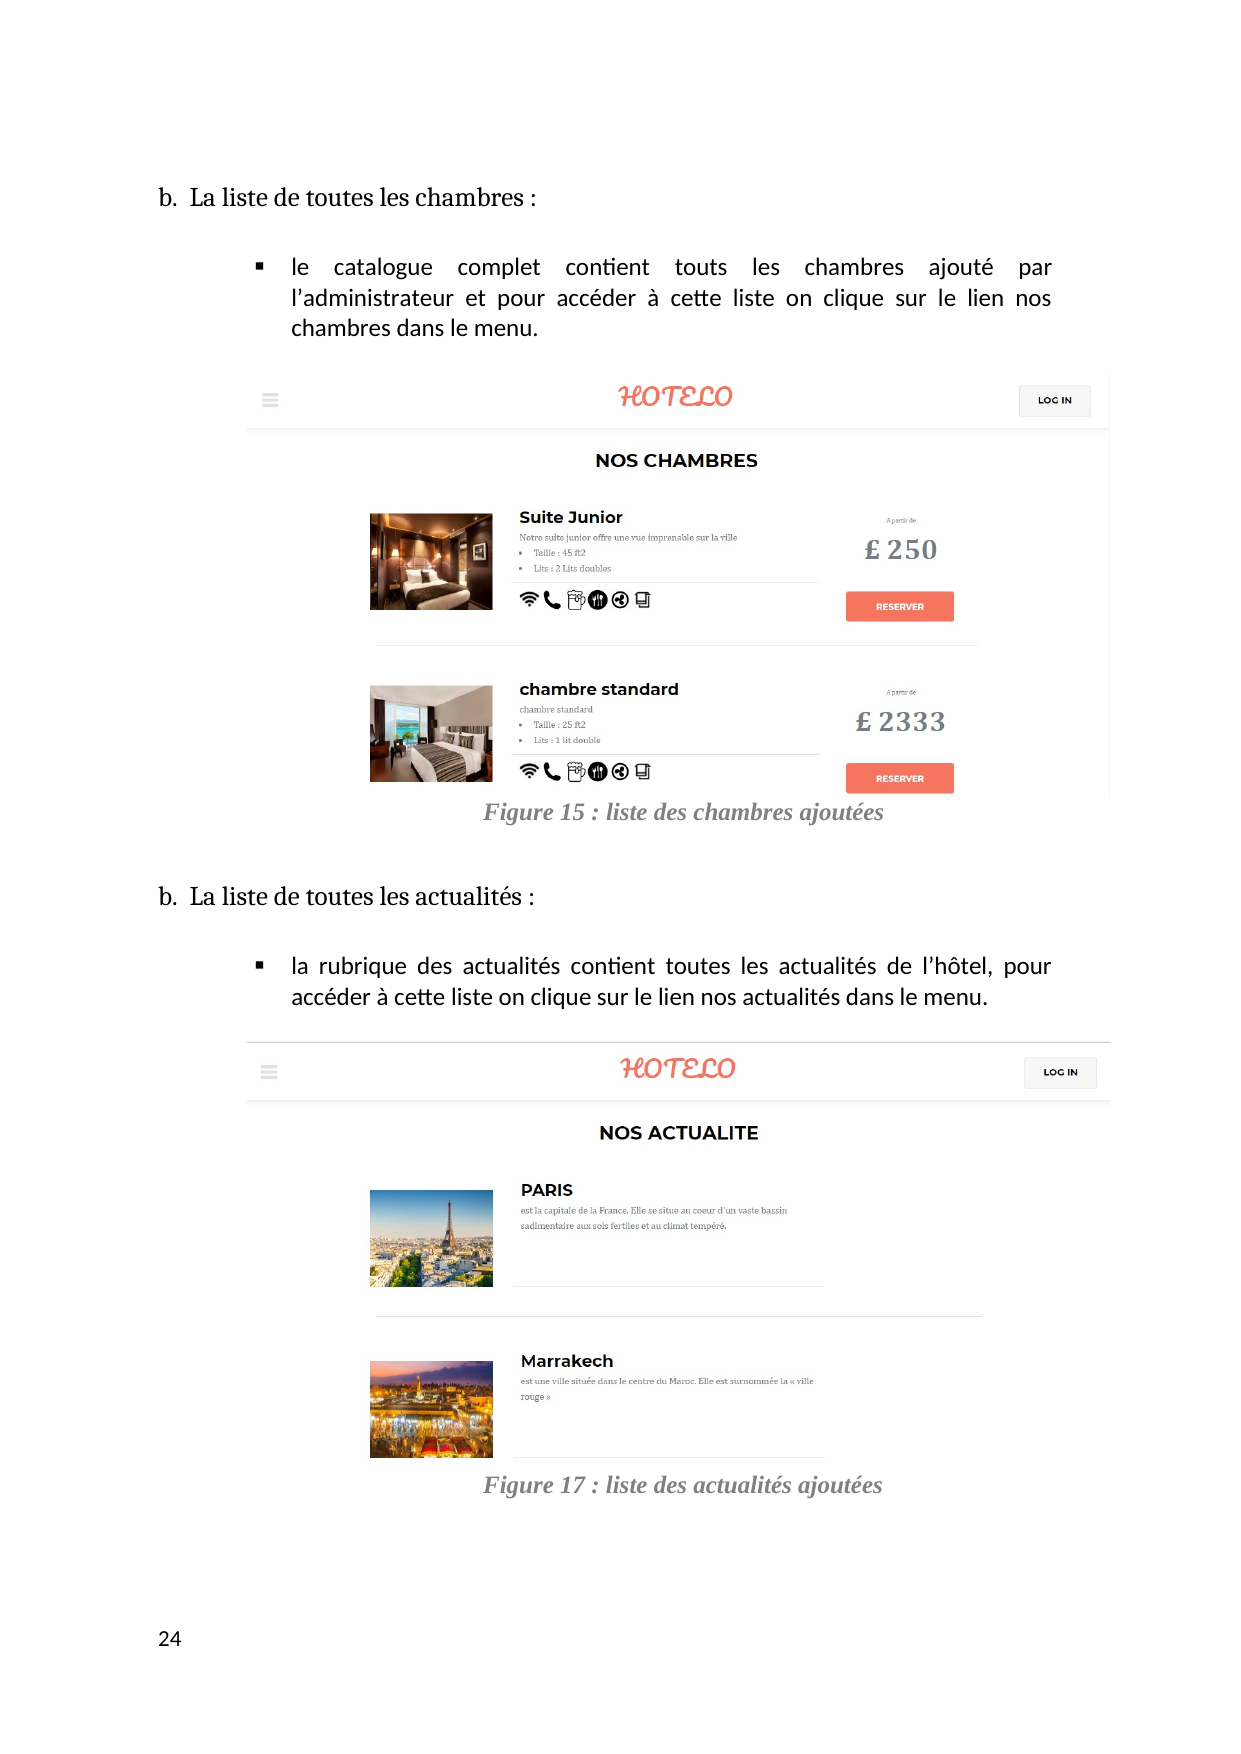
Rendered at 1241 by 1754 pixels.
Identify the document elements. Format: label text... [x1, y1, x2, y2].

subtitle b. La liste de toutes les actualités : [158, 881, 1053, 912]
text Figure 17 : liste des actualités ajoutées [412, 1470, 1053, 1499]
picture [246, 1041, 1111, 1470]
picture [246, 373, 1110, 797]
list la rubrique des actualités contient toutes les actualités de l’hôtel, pour accéder à cette liste on clique sur le lien nos actualités dans le menu. [253, 950, 1053, 1011]
list le catalogue complet contient touts les chambres ajouté par l’administrateur et pour accéder à cette liste on clique sur le lien nos chambres dans le menu. [253, 251, 1053, 343]
subtitle b. La liste de toutes les chambres : [158, 182, 1053, 213]
